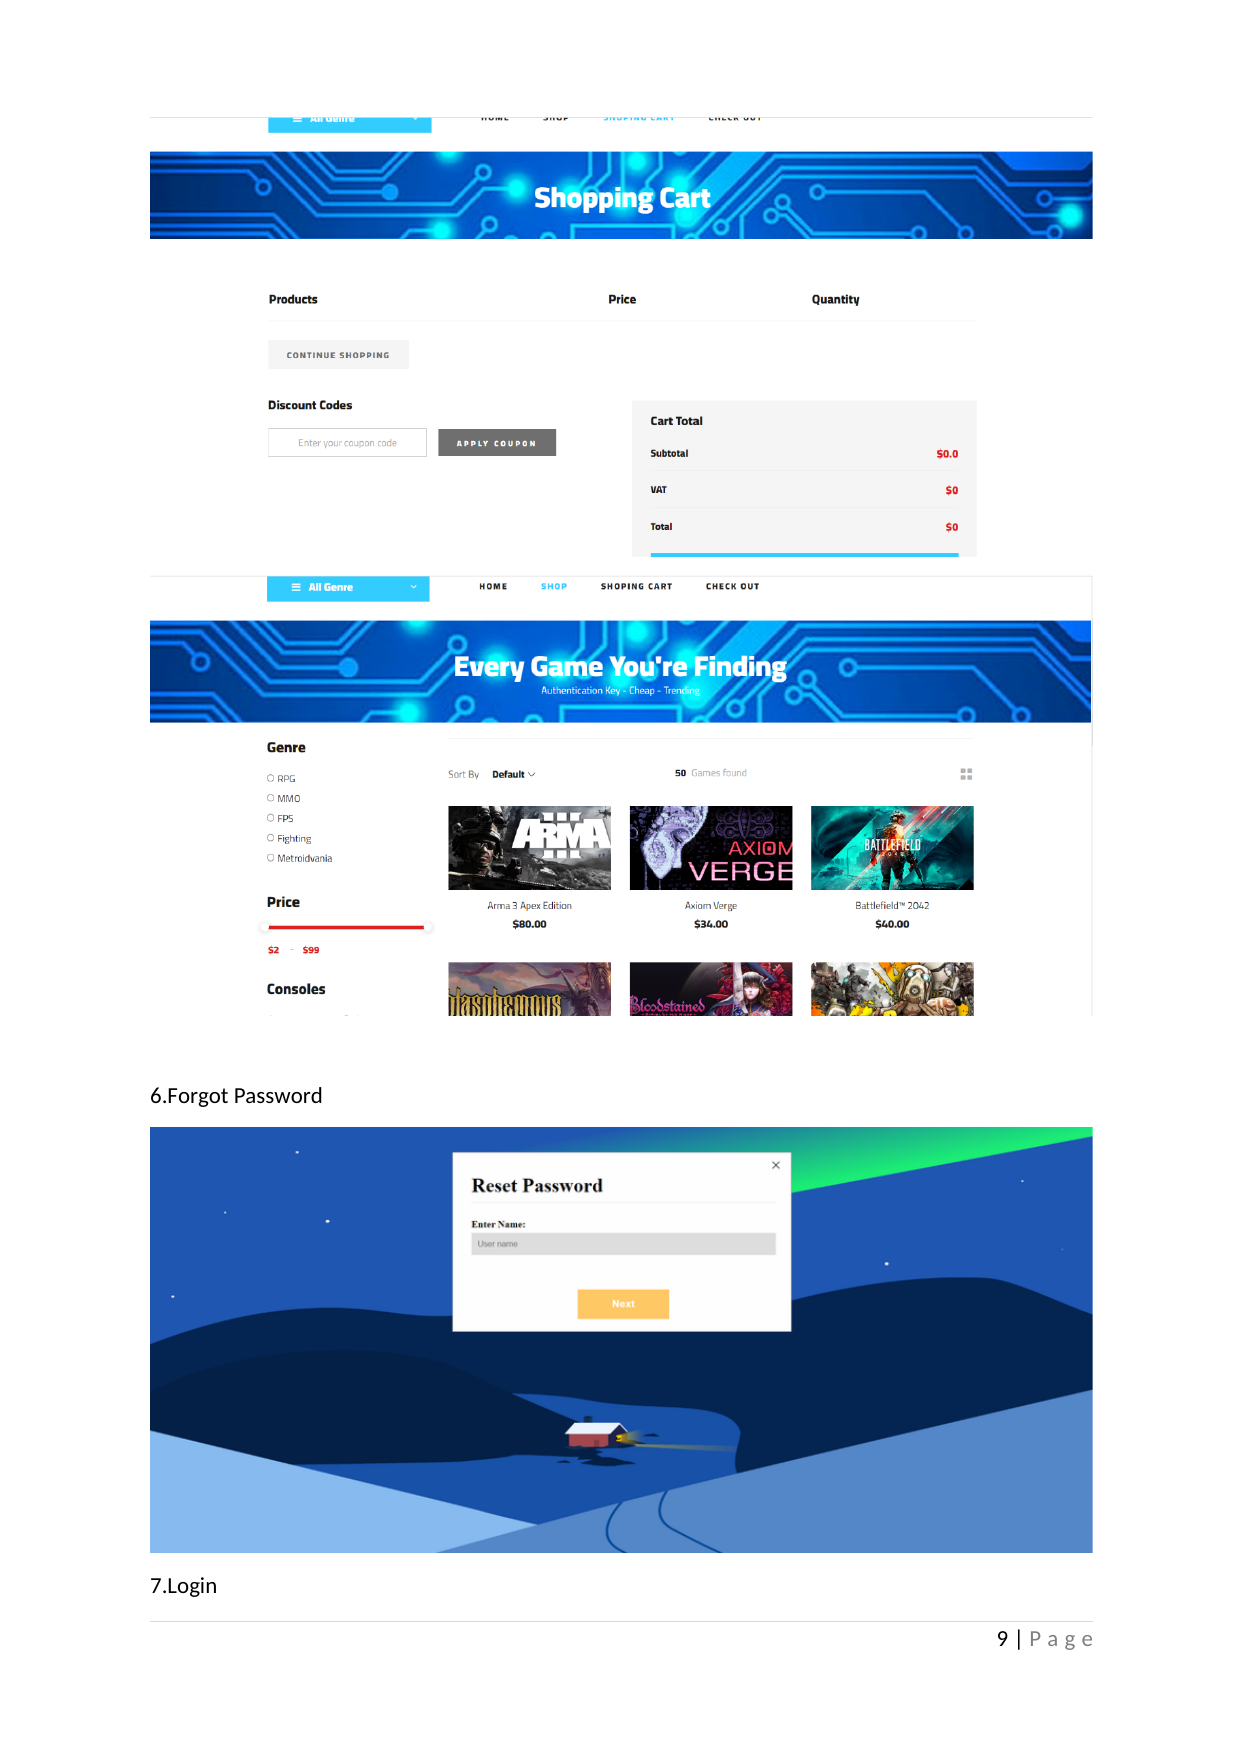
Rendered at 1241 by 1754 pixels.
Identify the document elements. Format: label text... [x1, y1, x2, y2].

picture [150, 1127, 1093, 1553]
picture [150, 575, 1093, 1016]
text 7.Login [150, 1572, 1093, 1600]
text 6.Forgot Password [150, 1081, 1093, 1109]
picture [150, 117, 1093, 557]
